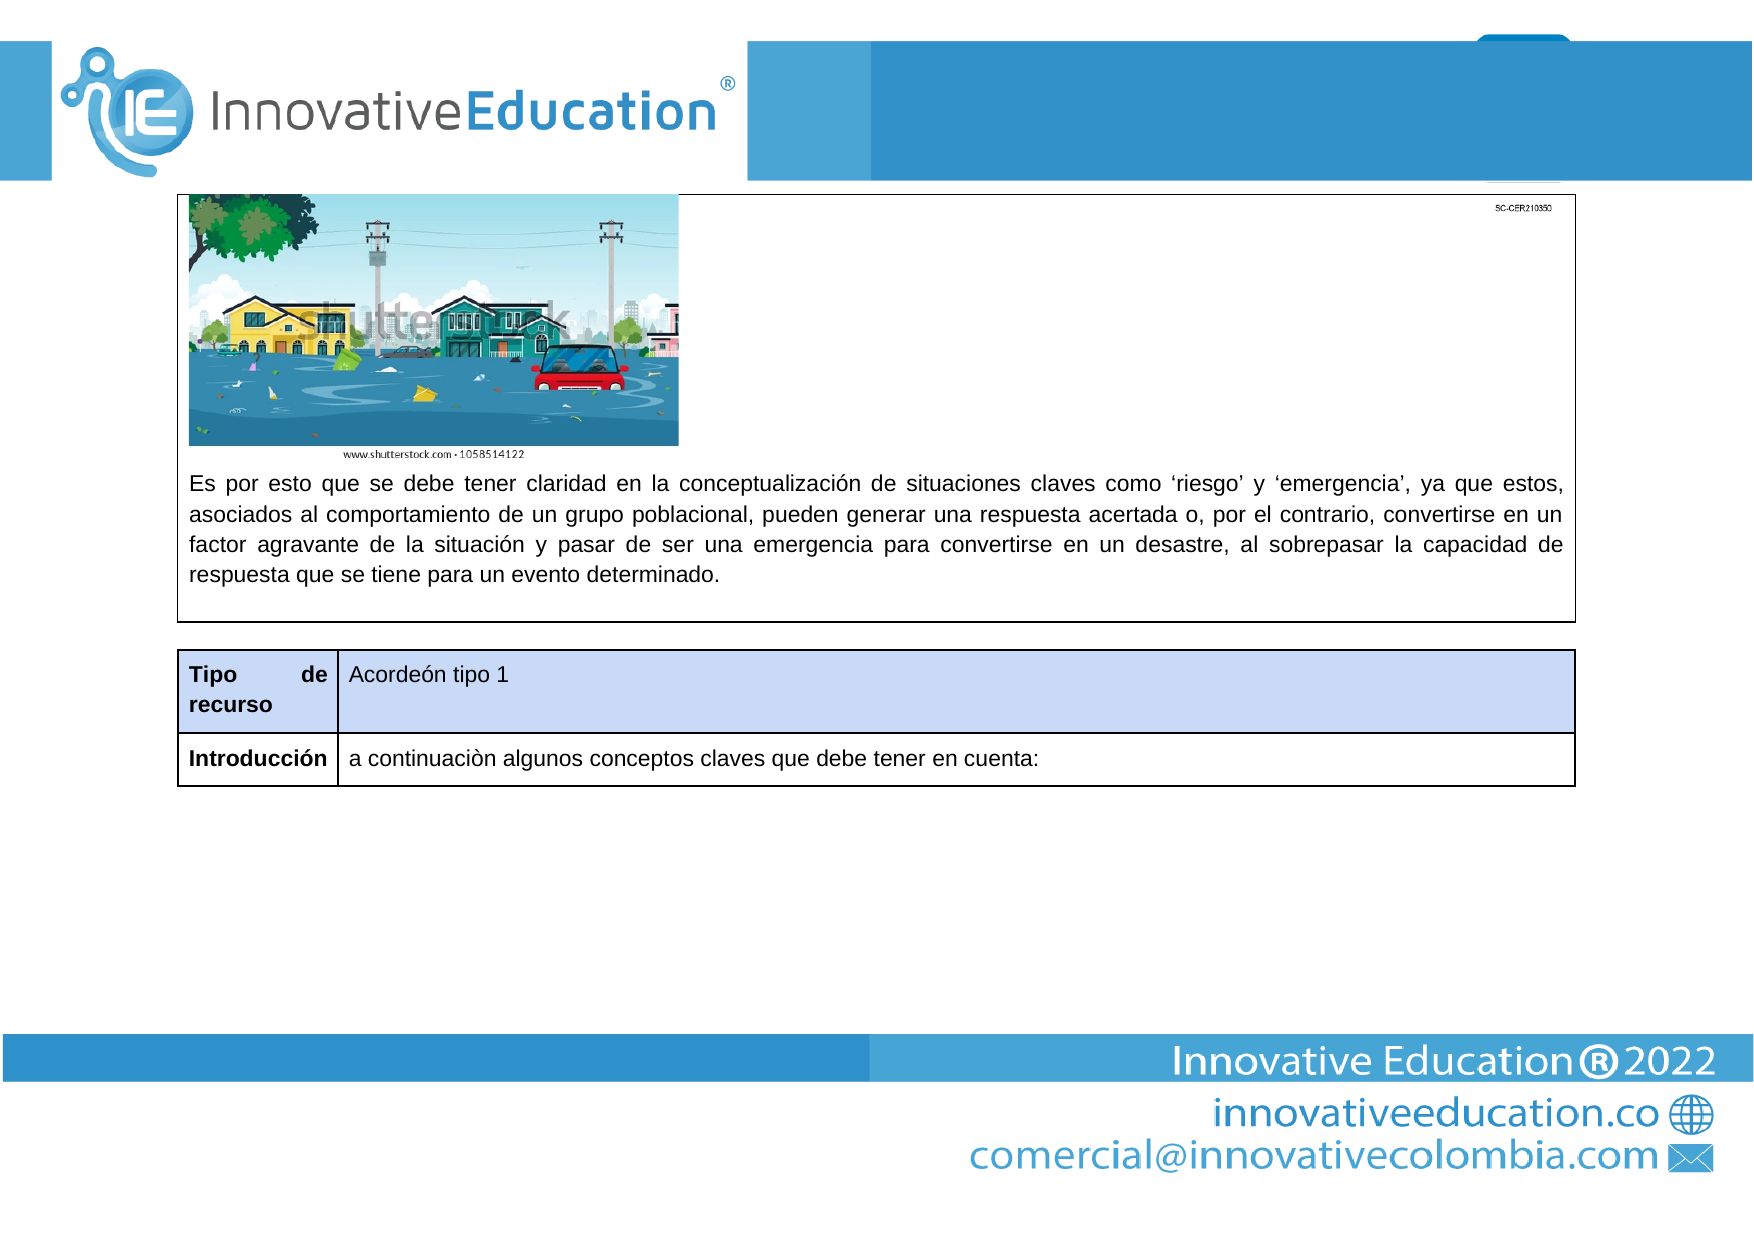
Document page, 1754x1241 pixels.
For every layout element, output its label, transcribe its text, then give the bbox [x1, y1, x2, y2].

picture [0, 28, 1752, 462]
table_cell a continuaciòn algunos conceptos claves que debe tener en cuenta: [339, 734, 1574, 785]
picture [2, 1032, 1754, 1179]
table_header Acordeón tipo 1 [339, 651, 1574, 732]
table_header Tipo de recurso [179, 651, 337, 732]
table_cell Introducción [179, 734, 337, 785]
